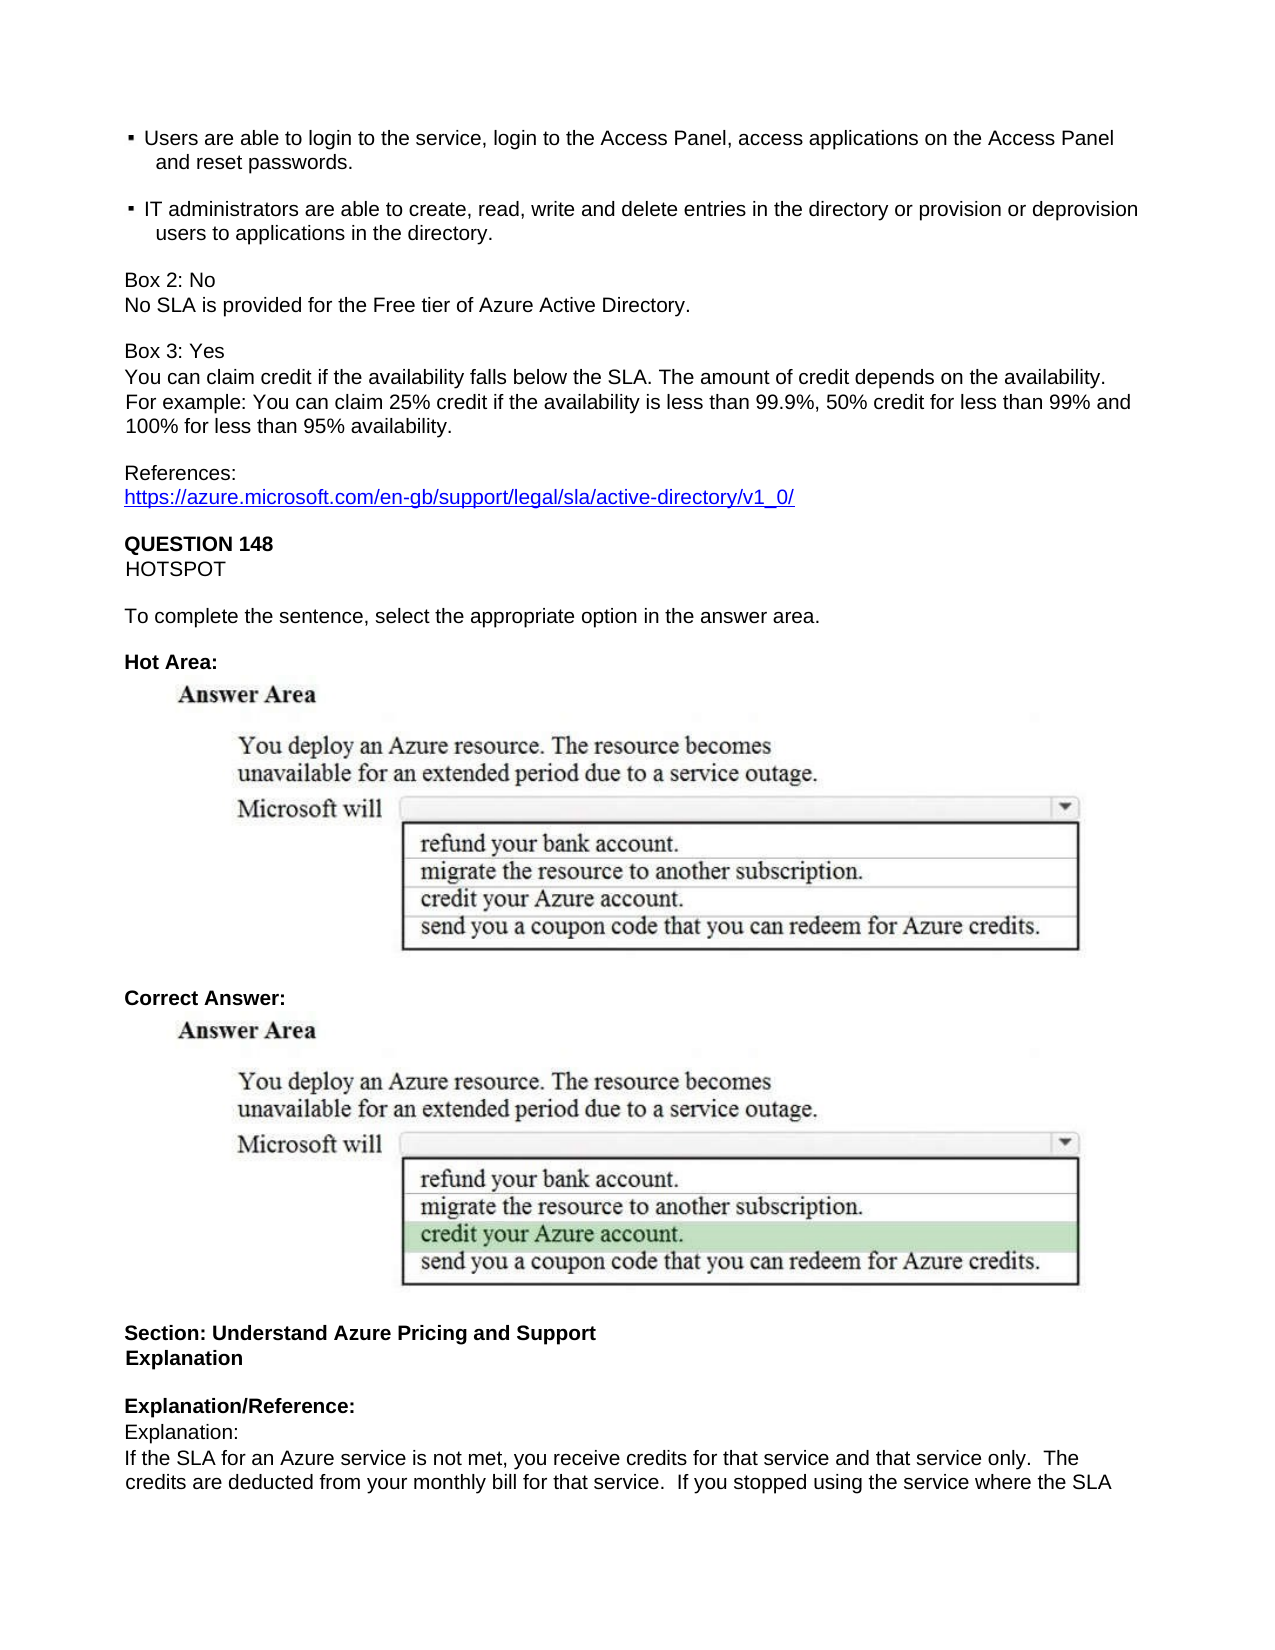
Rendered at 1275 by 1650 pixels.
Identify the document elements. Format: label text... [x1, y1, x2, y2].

text Section: Understand Azure Pricing and Support Explanation [124, 1321, 612, 1370]
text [124, 1445, 1143, 1494]
text IT administrators are able to create, read, write and delete entries in the directory or provision or deprovision users to applications in the directory. [124, 196, 1143, 245]
text Box 3: Yes [124, 339, 1143, 363]
picture [124, 206, 139, 216]
text Correct Answer: [124, 985, 612, 1009]
picture [166, 675, 1104, 959]
text You can claim credit if the availability falls below the SLA. The amount of credit depends on the availability. For example: You can claim 25% credit if the availability is less than 99.9%, 50% credit for less than 99% and 100% for less than 95% availability. [124, 365, 1143, 438]
picture [166, 1011, 1104, 1294]
text Explanation/Reference: [124, 1394, 612, 1418]
text To complete the sentence, select the appropriate option in the answer area. [124, 603, 1143, 627]
text No SLA is provided for the Free tier of Azure Active Directory. [124, 293, 1143, 317]
text Box 2: No [124, 267, 1143, 291]
picture [124, 135, 139, 146]
text https://azure.microsoft.com/en-gb/support/legal/sla/active-directory/v1_0/ [124, 486, 1145, 509]
text QUESTION 148 HOTSPOT [124, 532, 375, 581]
text References: [124, 461, 1143, 484]
text Explanation: [124, 1420, 1143, 1444]
text Users are able to login to the service, login to the Access Panel, access applications on the Access Panel and reset passwords. [126, 126, 1145, 174]
text Hot Area: [124, 650, 612, 674]
